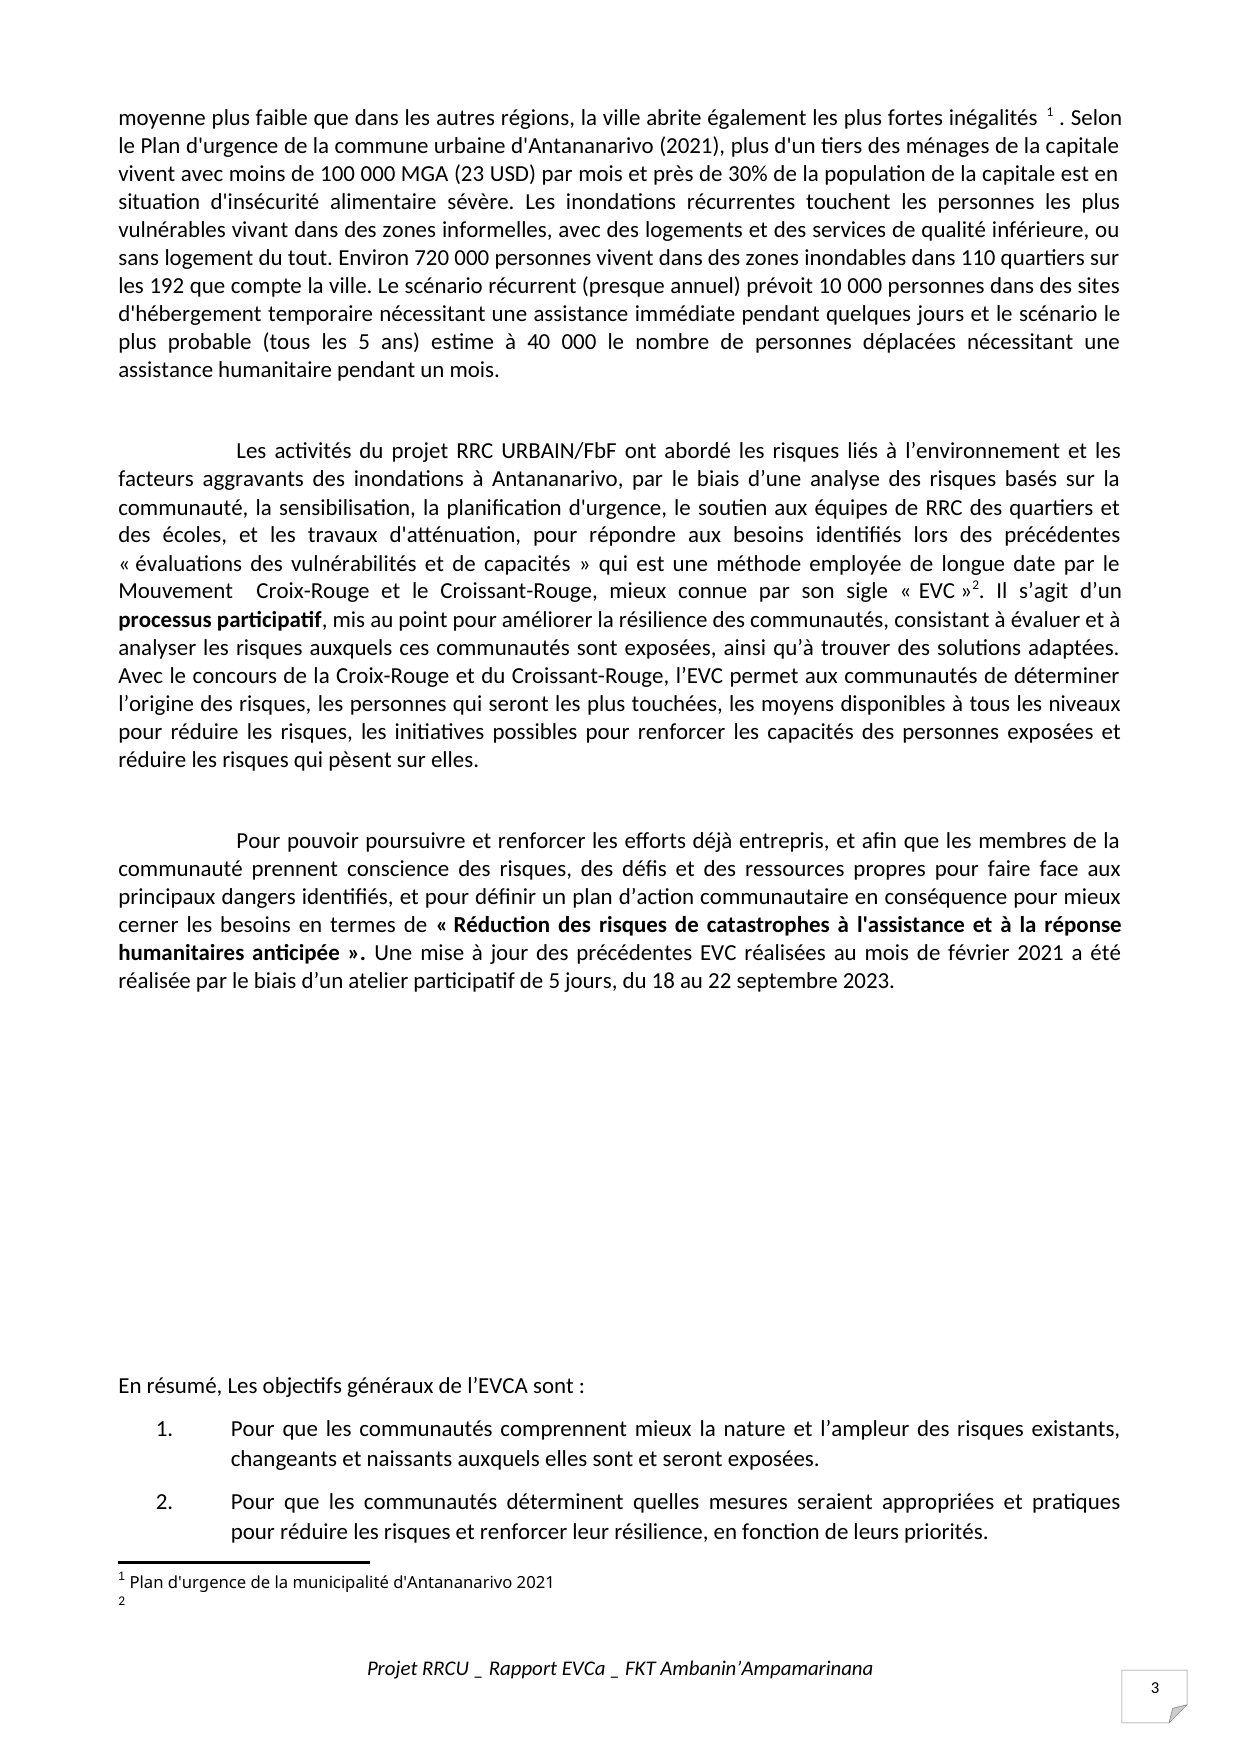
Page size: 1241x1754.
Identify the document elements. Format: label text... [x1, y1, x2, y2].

list Pour que les communautés comprennent mieux la nature et l’ampleur des risques existants, changeants et naissants auxquels elles sont et seront exposées. [156, 1414, 1122, 1472]
text Les activités du projet RRC URBAIN/FbF ont abordé les risques liés à l’environnement et les facteurs aggravants des inondations à Antananarivo, par le biais d’une analyse des risques basés sur la communauté, la sensibilisation, la planification d'urgence, le soutien aux équipes de RRC des quartiers et des écoles, et les travaux d'atténuation, pour répondre aux besoins identifiés lors des précédentes « évaluations des vulnérabilités et de capacités » qui est une méthode employée de longue date par le Mouvement Croix-Rouge et le Croissant-Rouge, mieux connue par son sigle « EVC ». Il s’agit d’un processus participatif, mis au point pour améliorer la résilience des communautés, consistant à évaluer et à analyser les risques auxquels ces communautés sont exposées, ainsi qu’à trouver des solutions adaptées. Avec le concours de la Croix-Rouge et du Croissant-Rouge, l’EVC permet aux communautés de déterminer l’origine des risques, les personnes qui seront les plus touchées, les moyens disponibles à tous les niveaux pour réduire les risques, les initiatives possibles pour renforcer les capacités des personnes exposées et réduire les risques qui pèsent sur elles. [118, 437, 1122, 773]
text En résumé, Les objectifs généraux de l’EVCA sont : [118, 1371, 1122, 1399]
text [118, 103, 1122, 383]
list Pour que les communautés déterminent quelles mesures seraient appropriées et pratiques pour réduire les risques et renforcer leur résilience, en fonction de leurs priorités. [156, 1487, 1122, 1545]
text Pour pouvoir poursuivre et renforcer les efforts déjà entrepris, et afin que les membres de la communauté prennent conscience des risques, des défis et des ressources propres pour faire face aux principaux dangers identifiés, et pour définir un plan d’action communautaire en conséquence pour mieux cerner les besoins en termes de « Réduction des risques de catastrophes à l'assistance et à la réponse humanitaires anticipée ». Une mise à jour des précédentes EVC réalisées au mois de février 2021 a été réalisée par le biais d’un atelier participatif de 5 jours, du 18 au 22 septembre 2023. [118, 826, 1122, 994]
